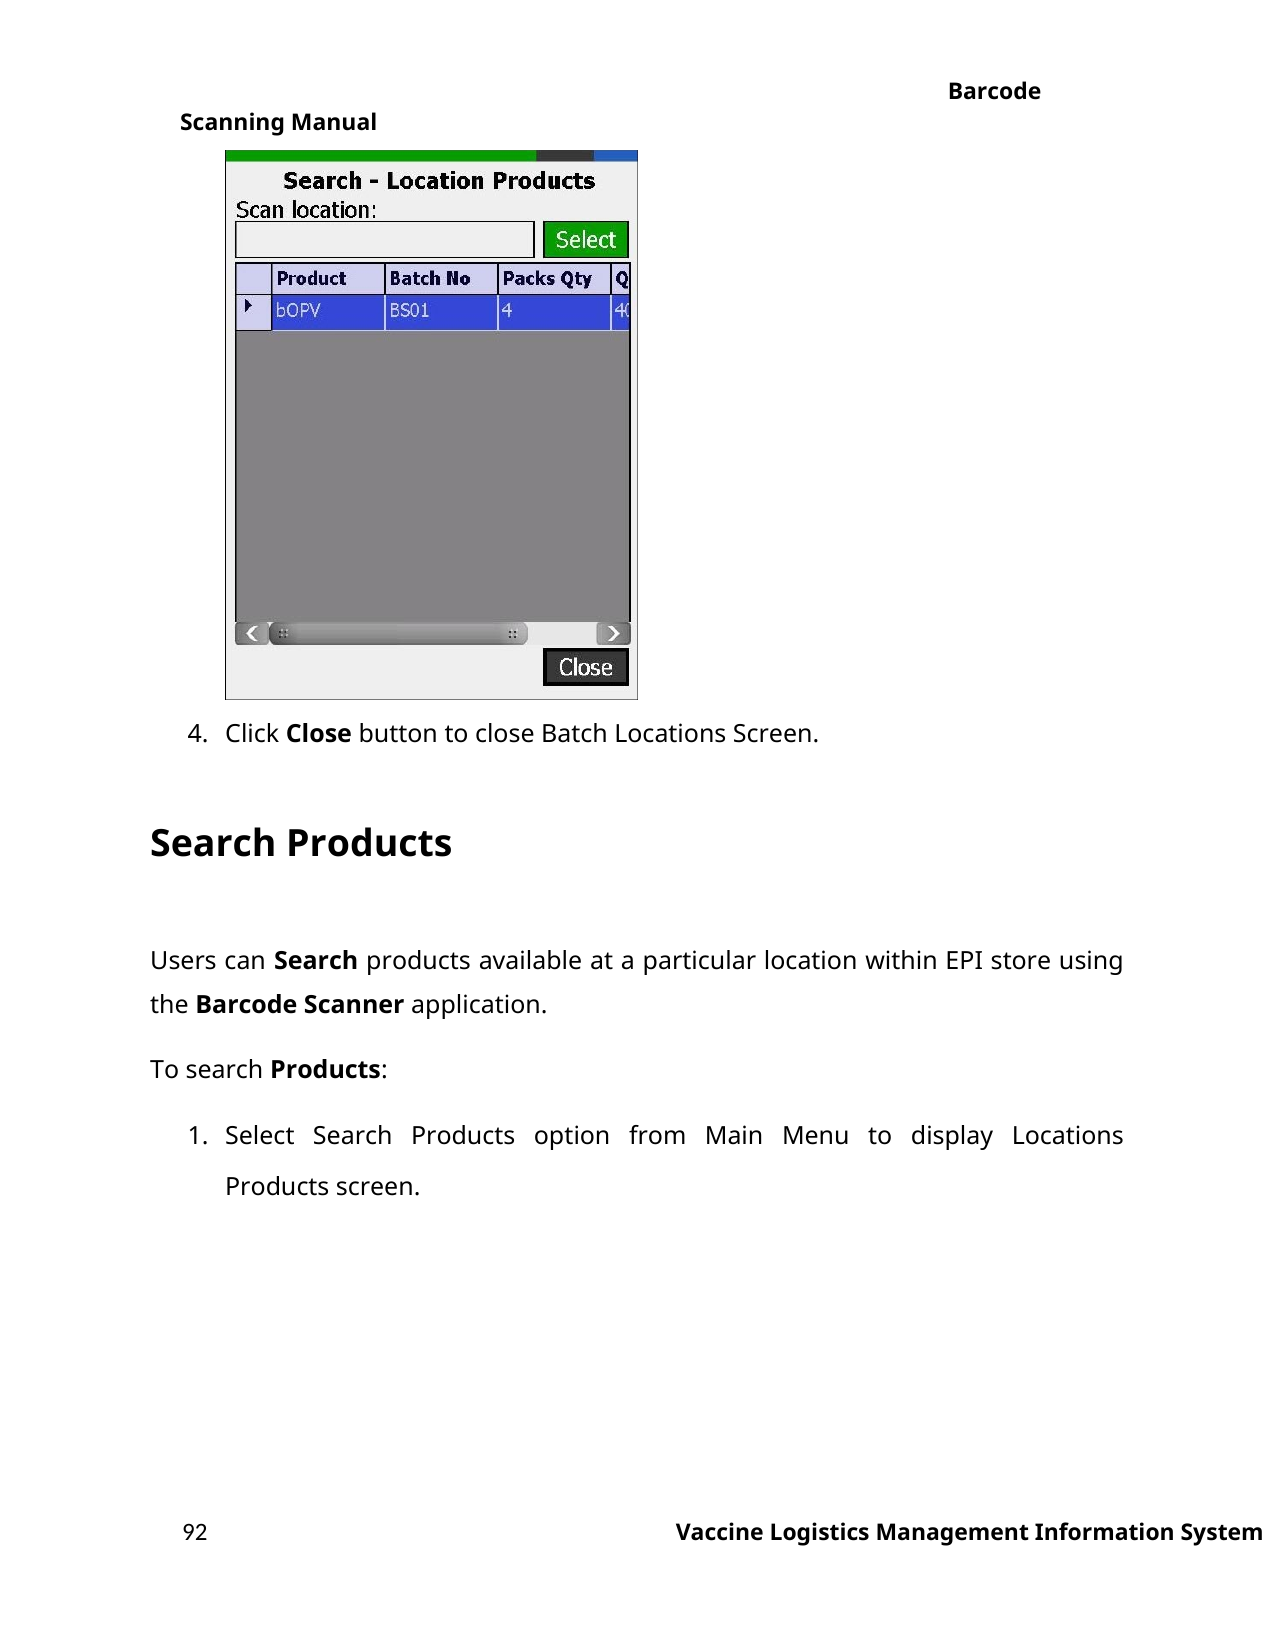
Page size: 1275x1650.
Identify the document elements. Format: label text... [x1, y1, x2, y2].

text Users can Search products available at a particular location within EPI store using the Barcode Scanner application. [150, 943, 1125, 1021]
picture [225, 150, 638, 700]
list Click Close button to close Batch Locations Screen. [187, 715, 1125, 749]
list Select Search Products option from Main Menu to display Locations Products screen. [187, 1117, 1125, 1202]
subtitle Search Products [150, 816, 1125, 867]
text To search Products: [150, 1052, 1125, 1086]
